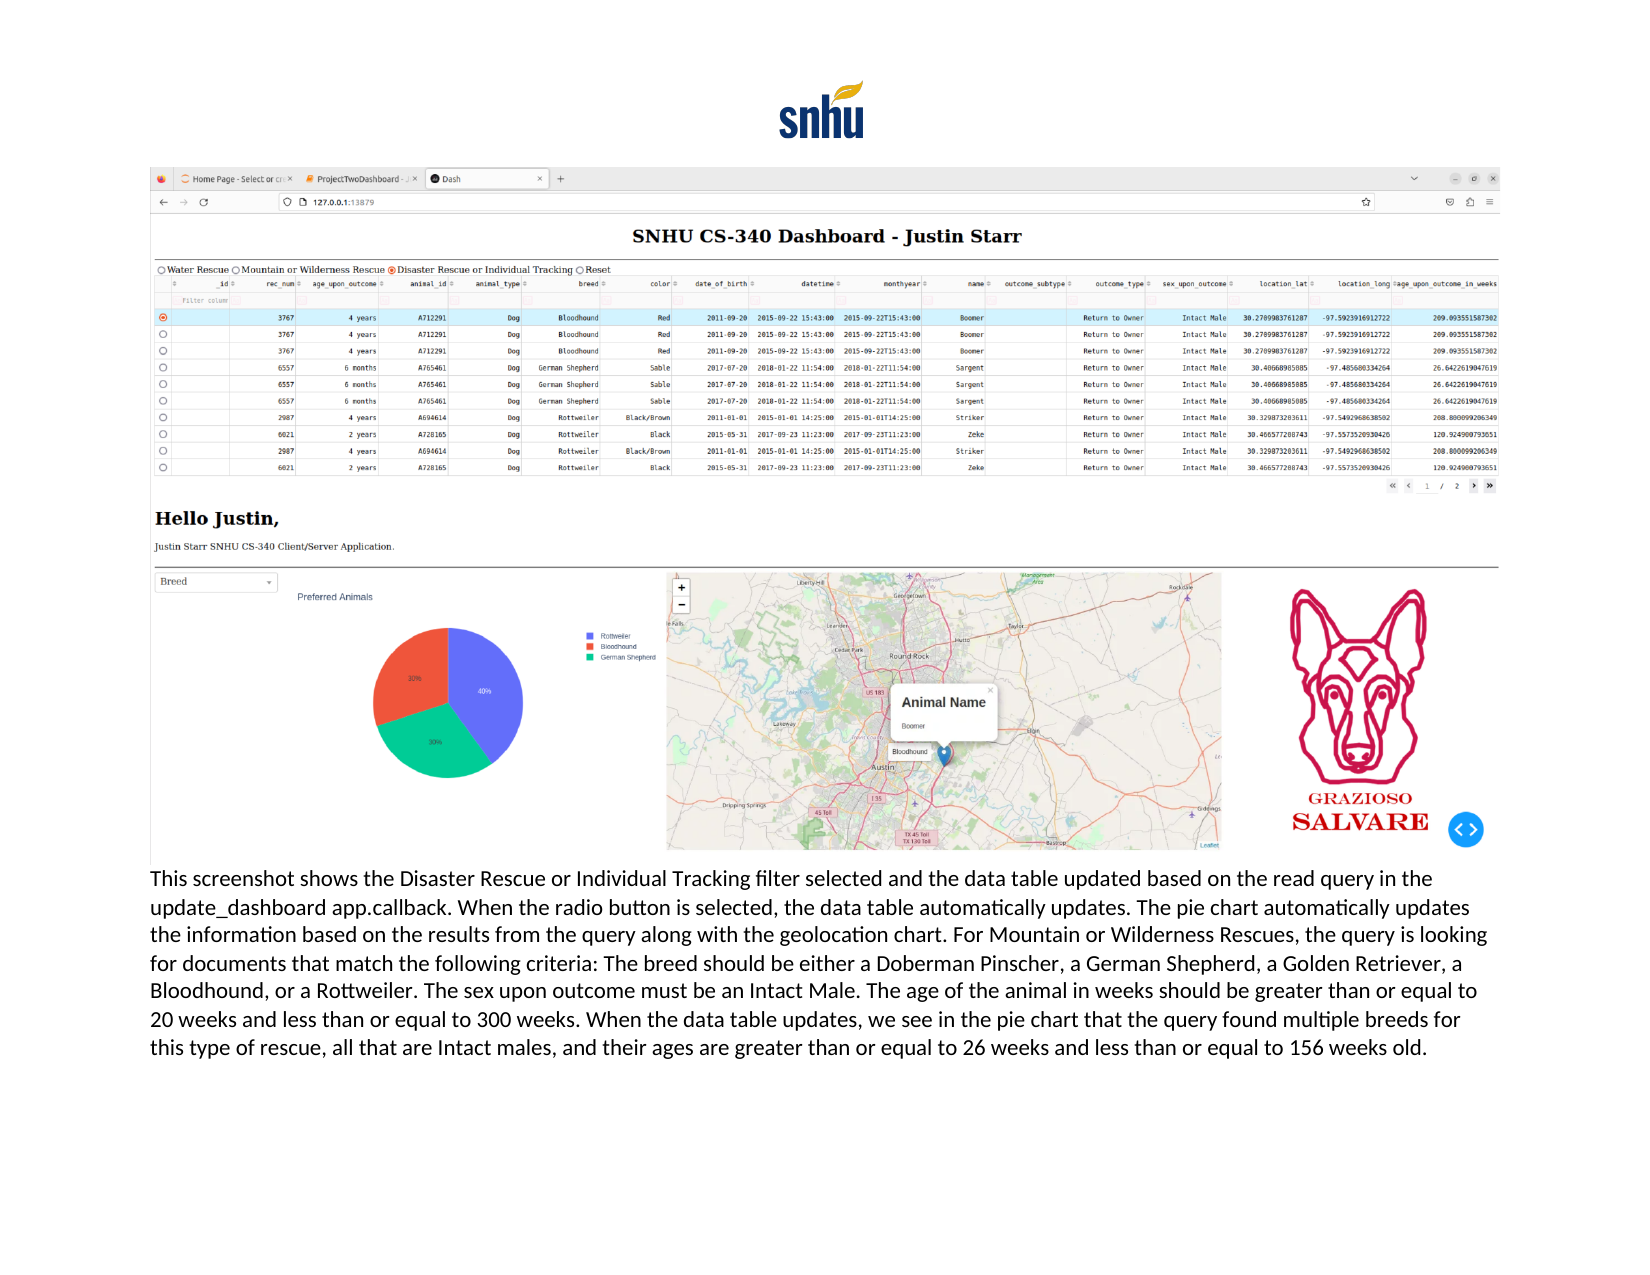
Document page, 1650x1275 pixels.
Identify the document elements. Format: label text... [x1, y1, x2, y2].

picture [150, 167, 1500, 865]
picture [760, 75, 890, 147]
text This screenshot shows the Disaster Rescue or Individual Tracking filter selected and the data table updated based on the read query in the update_dashboard app.callback. When the radio button is selected, the data table automatically updates. The pie chart automatically updates the information based on the results from the query along with the geolocation chart. For Mountain or Wilderness Rescues, the query is looking for documents that match the following criteria: The breed should be either a Doberman Pinscher, a German Shepherd, a Golden Retriever, a Bloodhound, or a Rottweiler. The sex upon outcome must be an Intact Male. The age of the animal in weeks should be greater than or equal to 20 weeks and less than or equal to 300 weeks. When the data table updates, we see in the pie chart that the query found multiple breeds for this type of rescue, all that are Intact males, and their ages are greater than or equal to 26 weeks and less than or equal to 156 weeks old. [150, 865, 1500, 1061]
